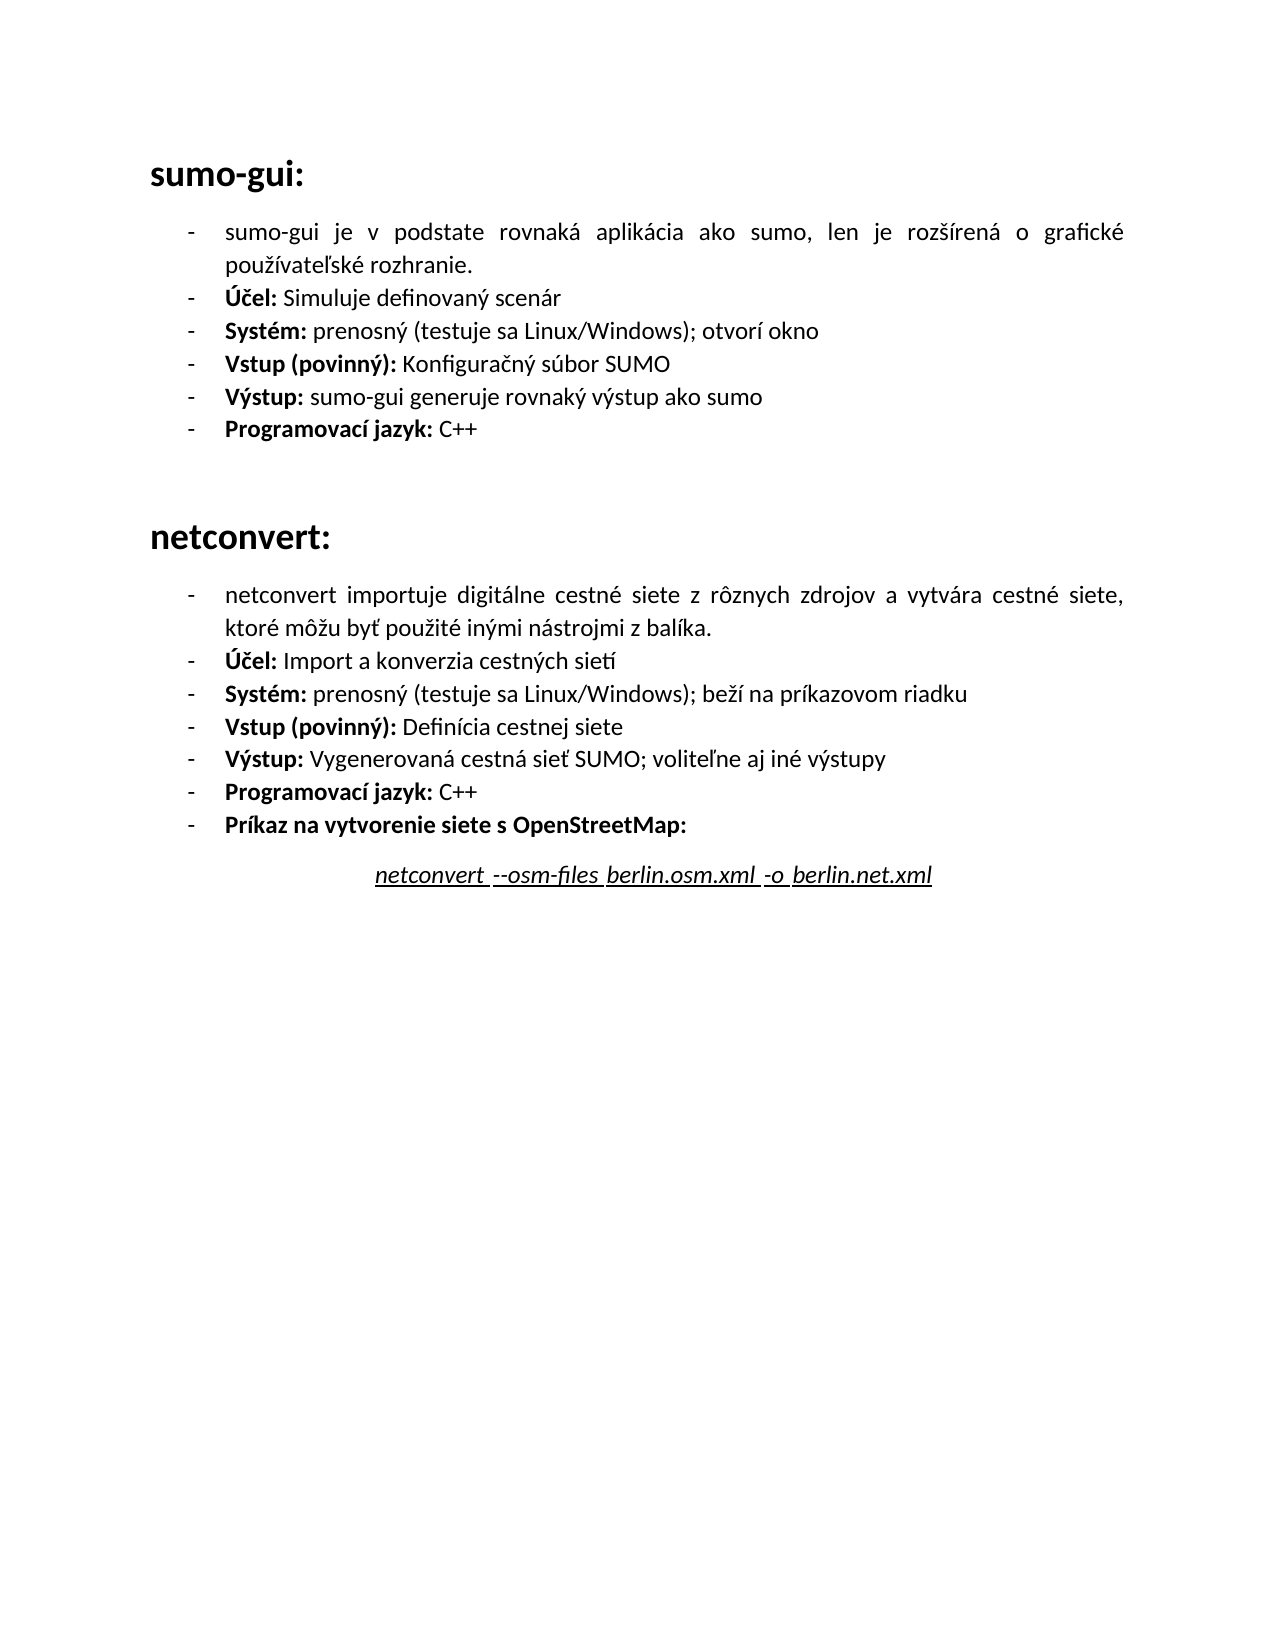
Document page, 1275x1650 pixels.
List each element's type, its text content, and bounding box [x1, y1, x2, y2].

list Programovací jazyk: C++ [187, 776, 1125, 807]
list Programovací jazyk: C++ [187, 414, 1125, 444]
list Výstup: sumo-gui generuje rovnaký výstup ako sumo [187, 381, 1125, 411]
list Systém: prenosný (testuje sa Linux/Windows); otvorí okno [187, 315, 1125, 345]
list sumo-gui je v podstate rovnaká aplikácia ako sumo, len je rozšírená o grafické používateľské rozhranie. [187, 216, 1125, 279]
list Príkaz na vytvorenie siete s OpenStreetMap: [187, 809, 1125, 840]
list Vstup (povinný): Definícia cestnej siete [187, 711, 1125, 741]
list Vstup (povinný): Konfiguračný súbor SUMO [187, 348, 1125, 378]
text sumo-gui: [150, 150, 1125, 196]
list Účel: Import a konverzia cestných sietí [187, 645, 1125, 675]
list Výstup: Vygenerovaná cestná sieť SUMO; voliteľne aj iné výstupy [187, 743, 1125, 774]
list netconvert importuje digitálne cestné siete z rôznych zdrojov a vytvára cestné siete, ktoré môžu byť použité inými nástrojmi z balíka. [187, 579, 1125, 642]
text netconvert: [150, 513, 1125, 559]
list Systém: prenosný (testuje sa Linux/Windows); beží na príkazovom riadku [187, 678, 1125, 708]
list Účel: Simuluje definovaný scenár [187, 282, 1125, 312]
text netconvert --osm-files berlin.osm.xml -o berlin.net.xml [300, 859, 1125, 889]
